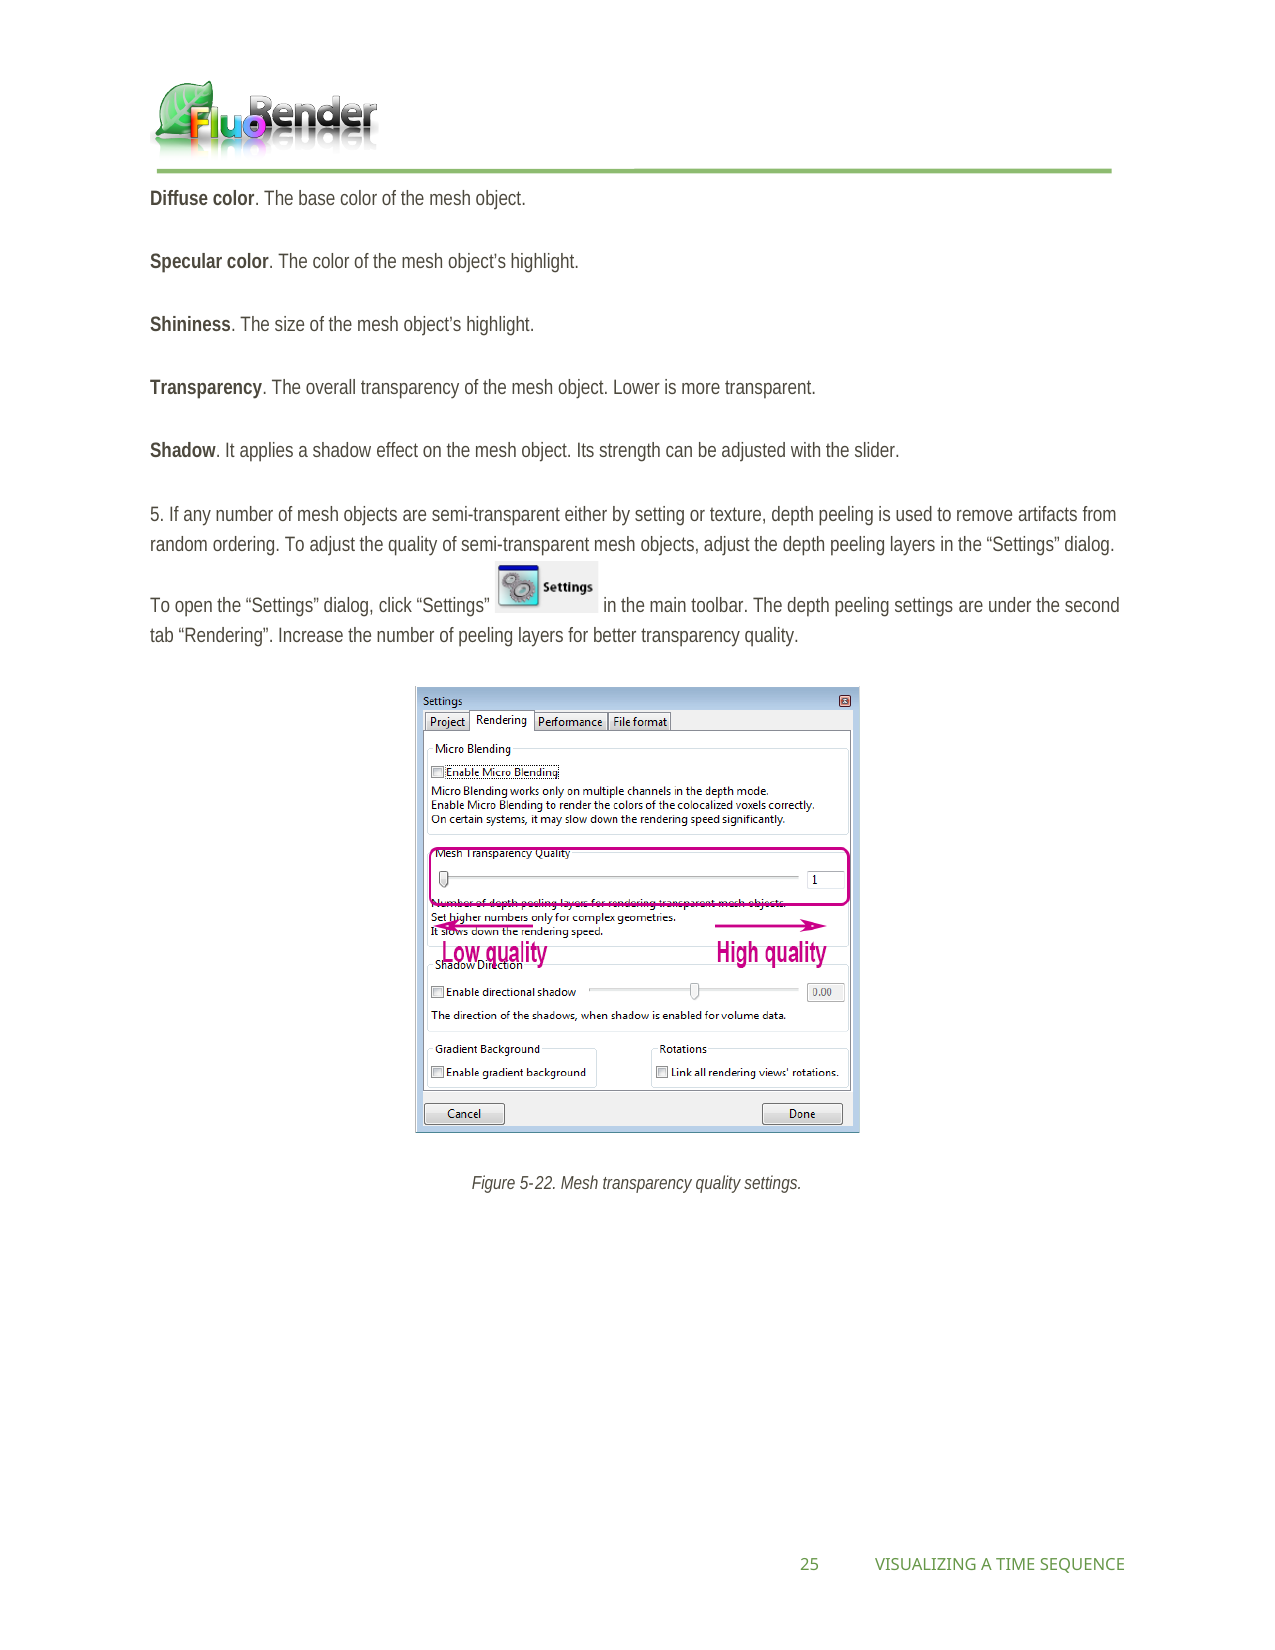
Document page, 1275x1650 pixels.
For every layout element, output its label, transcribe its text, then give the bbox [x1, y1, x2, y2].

text Shadow. It applies a shadow effect on the mesh object. Its strength can be adjusted with the slider. [150, 438, 1125, 462]
picture [494, 561, 599, 613]
text Specular color. The color of the mesh object’s highlight. [150, 249, 1125, 273]
text Diffuse color. The base color of the mesh object. [150, 185, 1125, 209]
picture [150, 75, 379, 162]
text 5. If any number of mesh objects are semi-transparent either by setting or texture, depth peeling is used to remove artifacts from random ordering. To adjust the quality of semi-transparent mesh objects, adjust the depth peeling layers in the “Settings” dialog. To open the “Settings” dialog, click “Settings” in the main toolbar. The depth peeling settings are under the second tab “Rendering”. Increase the number of peeling layers for better transparency quality. [150, 502, 1125, 647]
picture [415, 686, 860, 1133]
text Transparency. The overall transparency of the mesh object. Lower is more transparent. [150, 375, 1125, 399]
text Shininess. The size of the mesh object’s highlight. [150, 312, 1125, 336]
